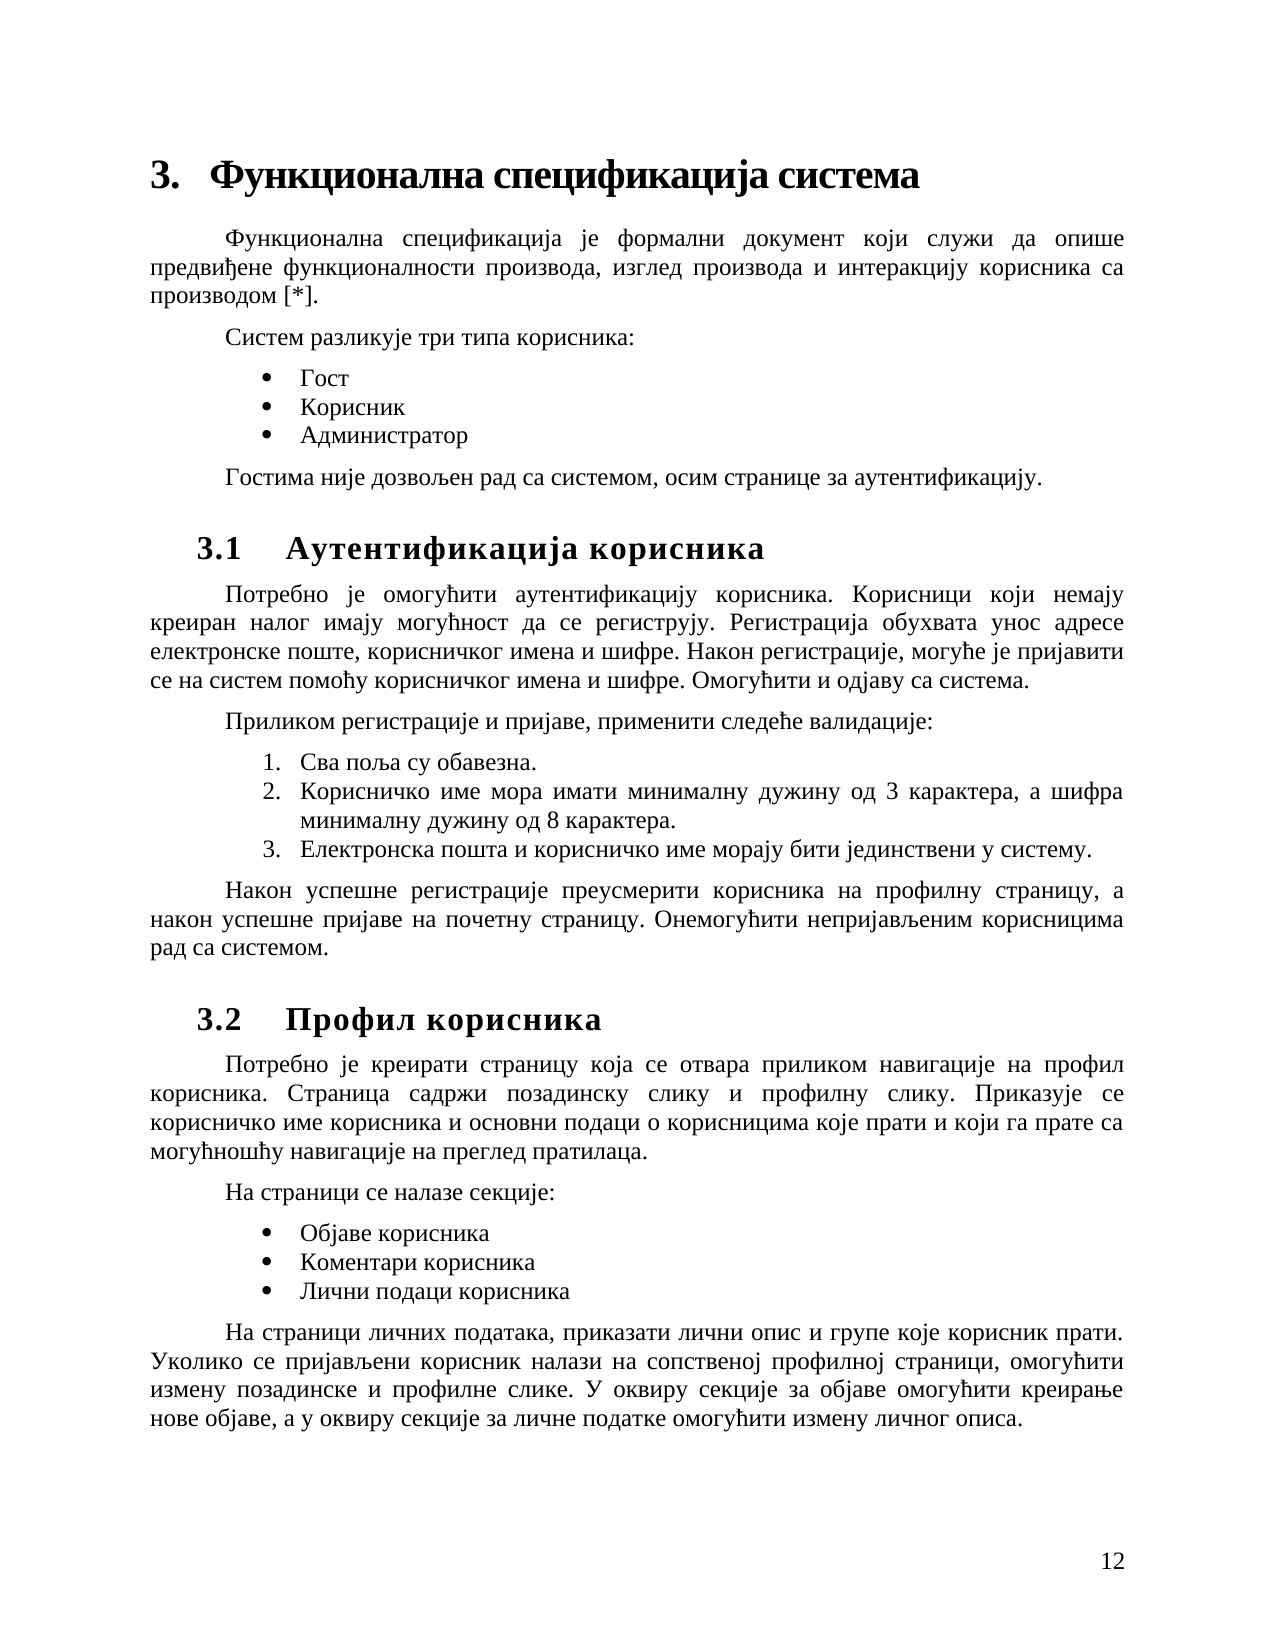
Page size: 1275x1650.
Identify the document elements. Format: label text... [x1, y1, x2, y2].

list Гост [262, 363, 1125, 392]
text Систем разликује три типа корисника: [150, 322, 1125, 350]
list Администратор [262, 420, 1125, 449]
text На страници личних података, приказати лични опис и групе које корисник прати. Уколико се пријављени корисник налази на сопственој профилној страници, омогућити измену позадинске и профилне слике. У оквиру секције за објаве омогућити креирање нове објаве, а у оквиру секције за личне податке омогућити измену личног описа. [150, 1317, 1125, 1432]
text Гостима није дозвољен рад са системом, осим странице за аутентификацију. [150, 462, 1125, 490]
list Корисник [262, 392, 1125, 420]
text Након успешне регистрације преусмерити корисника на профилну страницу, а након успешне пријаве на почетну страницу. Онемогућити непријављеним корисницима рад са системом. [150, 875, 1125, 961]
text Потребно је креирати страницу која се отвара приликом навигације на профил корисника. Страница садржи позадинску слику и профилну слику. Приказује се корисничко име корисника и основни подаци о корисницима које прати и који га прате са могућношћу навигације на преглед пратилаца. [150, 1049, 1125, 1164]
list Електронска пошта и корисничко име морају бити јединствени у систему. [262, 834, 1125, 862]
subtitle Аутентификација корисника [197, 528, 1125, 566]
list Сва поља су обавезна. [262, 747, 1125, 776]
text На страници се налазе секције: [150, 1177, 1125, 1206]
list Објаве корисника [262, 1218, 1125, 1247]
text Приликом регистрације и пријаве, применити следеће валидације: [150, 706, 1125, 735]
list Корисничко име мора имати минималну дужину од 3 карактера, а шифра минималну дужину од 8 карактера. [262, 776, 1125, 834]
text Потребно је омогућити аутентификацију корисника. Корисници који немају креиран налог имају могућност да се региструју. Регистрација обухвата унос адресе електронске поште, корисничког имена и шифре. Након регистрације, могуће је пријавити се на систем помоћу корисничког имена и шифре. Омогућити и одјаву са система. [150, 579, 1125, 694]
subtitle Функционална спецификација система [150, 150, 1125, 198]
text Функционална спецификација је формални документ који служи да опише предвиђене функционалности производа, изглед производа и интеракцију корисника са производом [*]. [150, 223, 1125, 309]
list Лични подаци корисника [262, 1276, 1125, 1304]
subtitle Профил корисника [197, 999, 1125, 1037]
list Коментари корисника [262, 1247, 1125, 1276]
